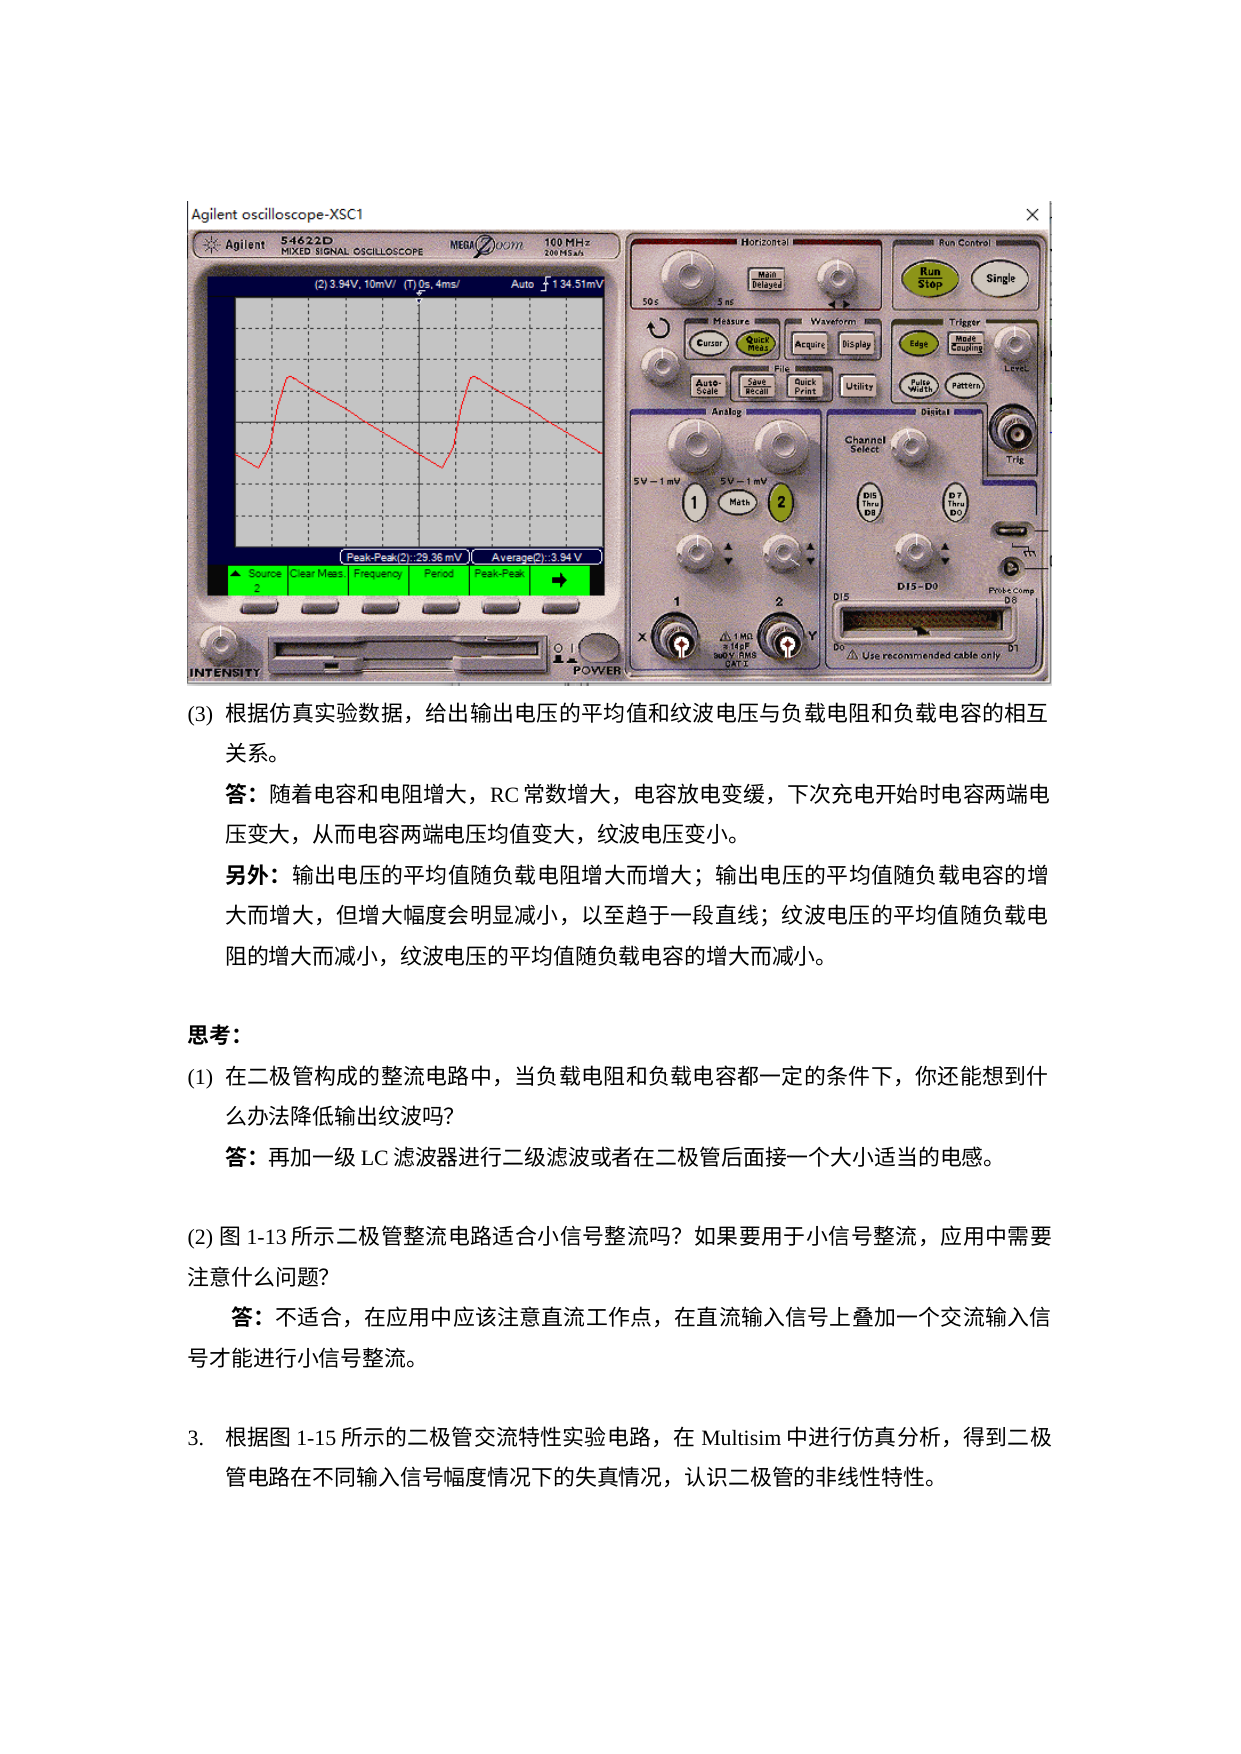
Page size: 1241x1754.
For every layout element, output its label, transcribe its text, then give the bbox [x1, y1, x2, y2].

text 思考： [187, 1018, 1053, 1050]
list 答：随着电容和电阻增大，RC常数增大，电容放电变缓，下次充电开始时电容两端电压变大，从而电容两端电压均值变大，纹波电压变小。 [225, 776, 1053, 849]
text (2) 图1-13所示二极管整流电路适合小信号整流吗？如果要用于小信号整流，应用中需要注意什么问题？ [187, 1218, 1053, 1292]
list 根据图1-15所示的二极管交流特性实验电路，在Multisim中进行仿真分析，得到二极管电路在不同输入信号幅度情况下的失真情况，认识二极管的非线性特性。 [187, 1419, 1053, 1492]
list 答：再加一级LC滤波器进行二级滤波或者在二极管后面接一个大小适当的电感。 [225, 1139, 1053, 1172]
list 根据仿真实验数据，给出输出电压的平均值和纹波电压与负载电阻和负载电容的相互关系。 [187, 695, 1053, 768]
list 另外：输出电压的平均值随负载电阻增大而增大；输出电压的平均值随负载电容的增大而增大，但增大幅度会明显减小，以至趋于一段直线；纹波电压的平均值随负载电阻的增大而减小，纹波电压的平均值随负载电容的增大而减小。 [225, 857, 1053, 971]
list 在二极管构成的整流电路中，当负载电阻和负载电容都一定的条件下，你还能想到什么办法降低输出纹波吗？ [187, 1058, 1053, 1131]
text 答：不适合，在应用中应该注意直流工作点，在直流输入信号上叠加一个交流输入信号才能进行小信号整流。 [187, 1299, 1053, 1373]
picture [187, 201, 1052, 686]
